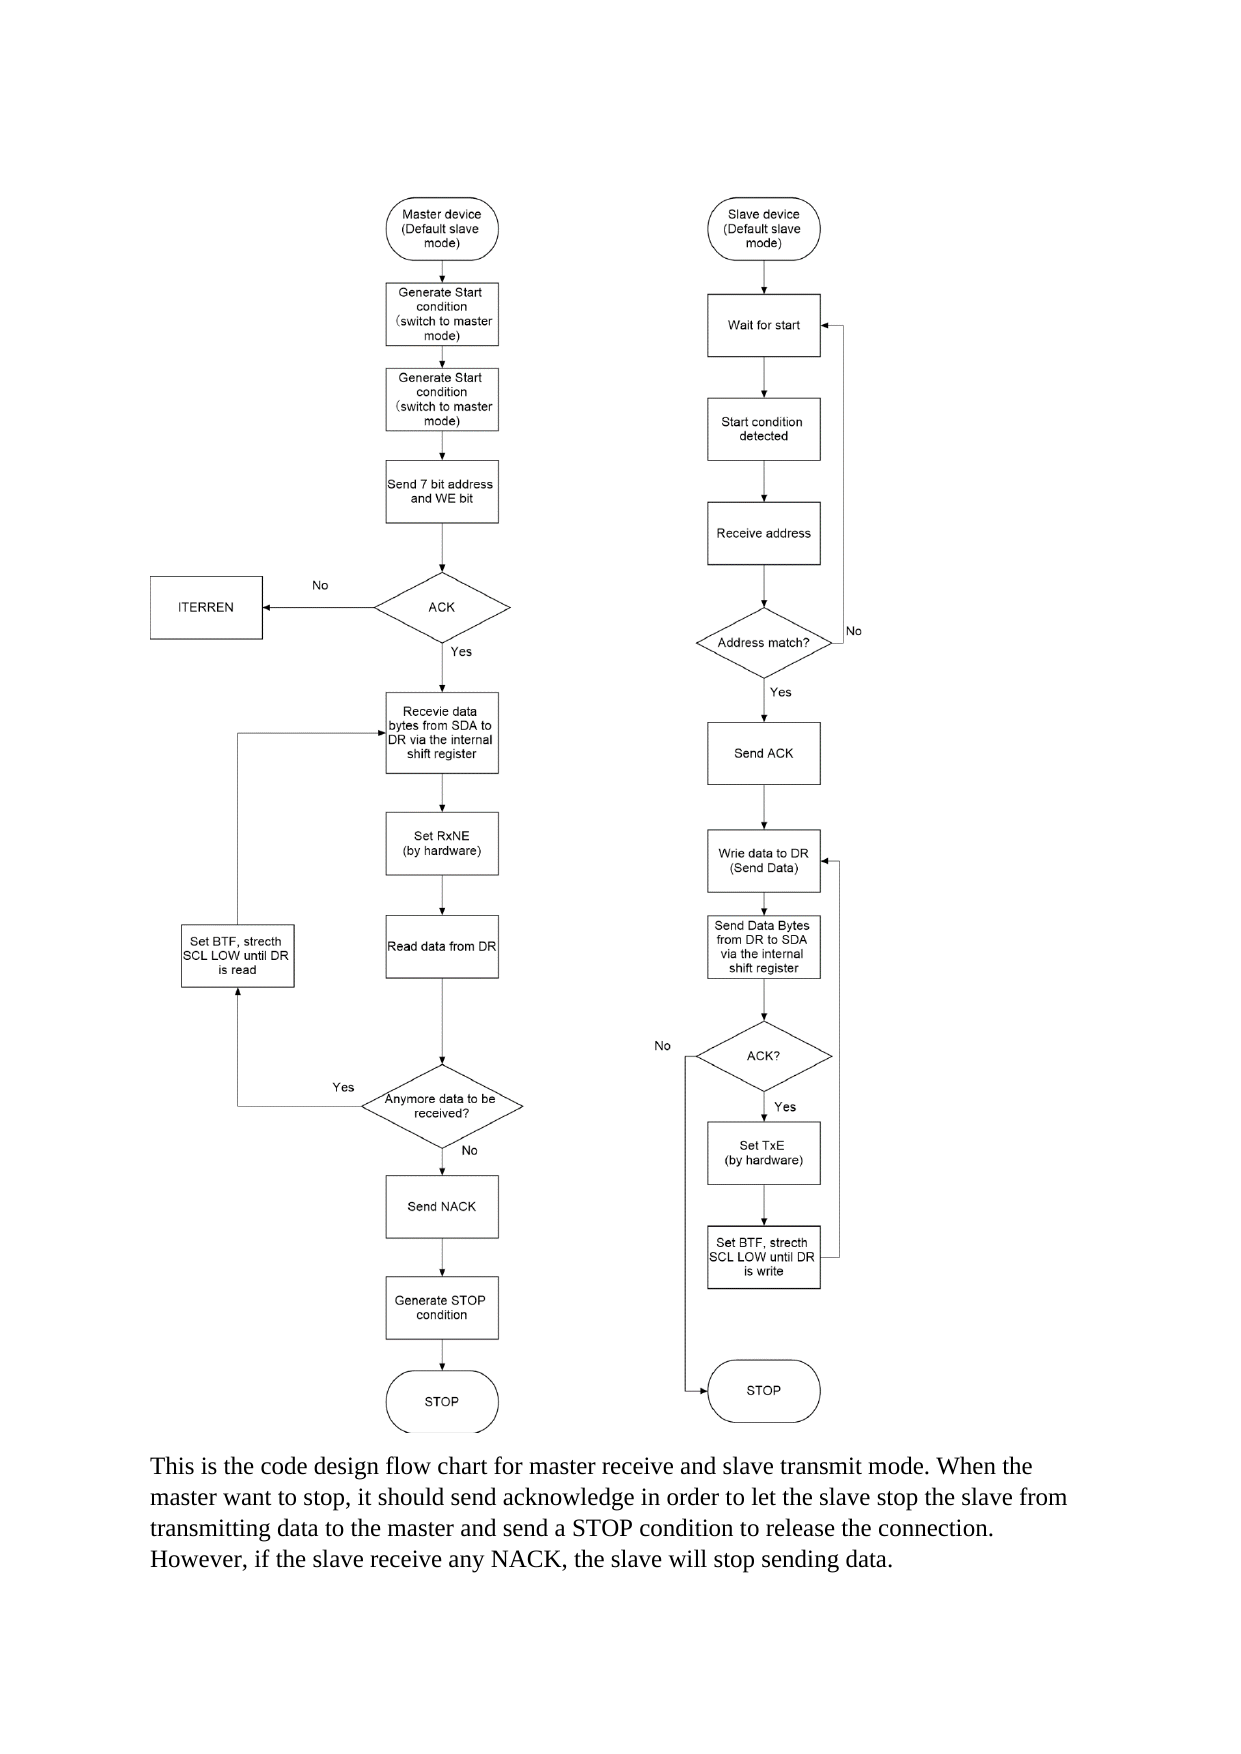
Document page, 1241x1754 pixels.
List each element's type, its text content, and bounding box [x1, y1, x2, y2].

text This is the code design flow chart for master receive and slave transmit mode. When the master want to stop, it should send acknowledge in order to let the slave stop the slave from transmitting data to the master and send a STOP condition to release the connection. However, if the slave receive any NACK, the slave will stop sending data. [150, 1451, 1090, 1573]
picture [150, 196, 863, 1433]
